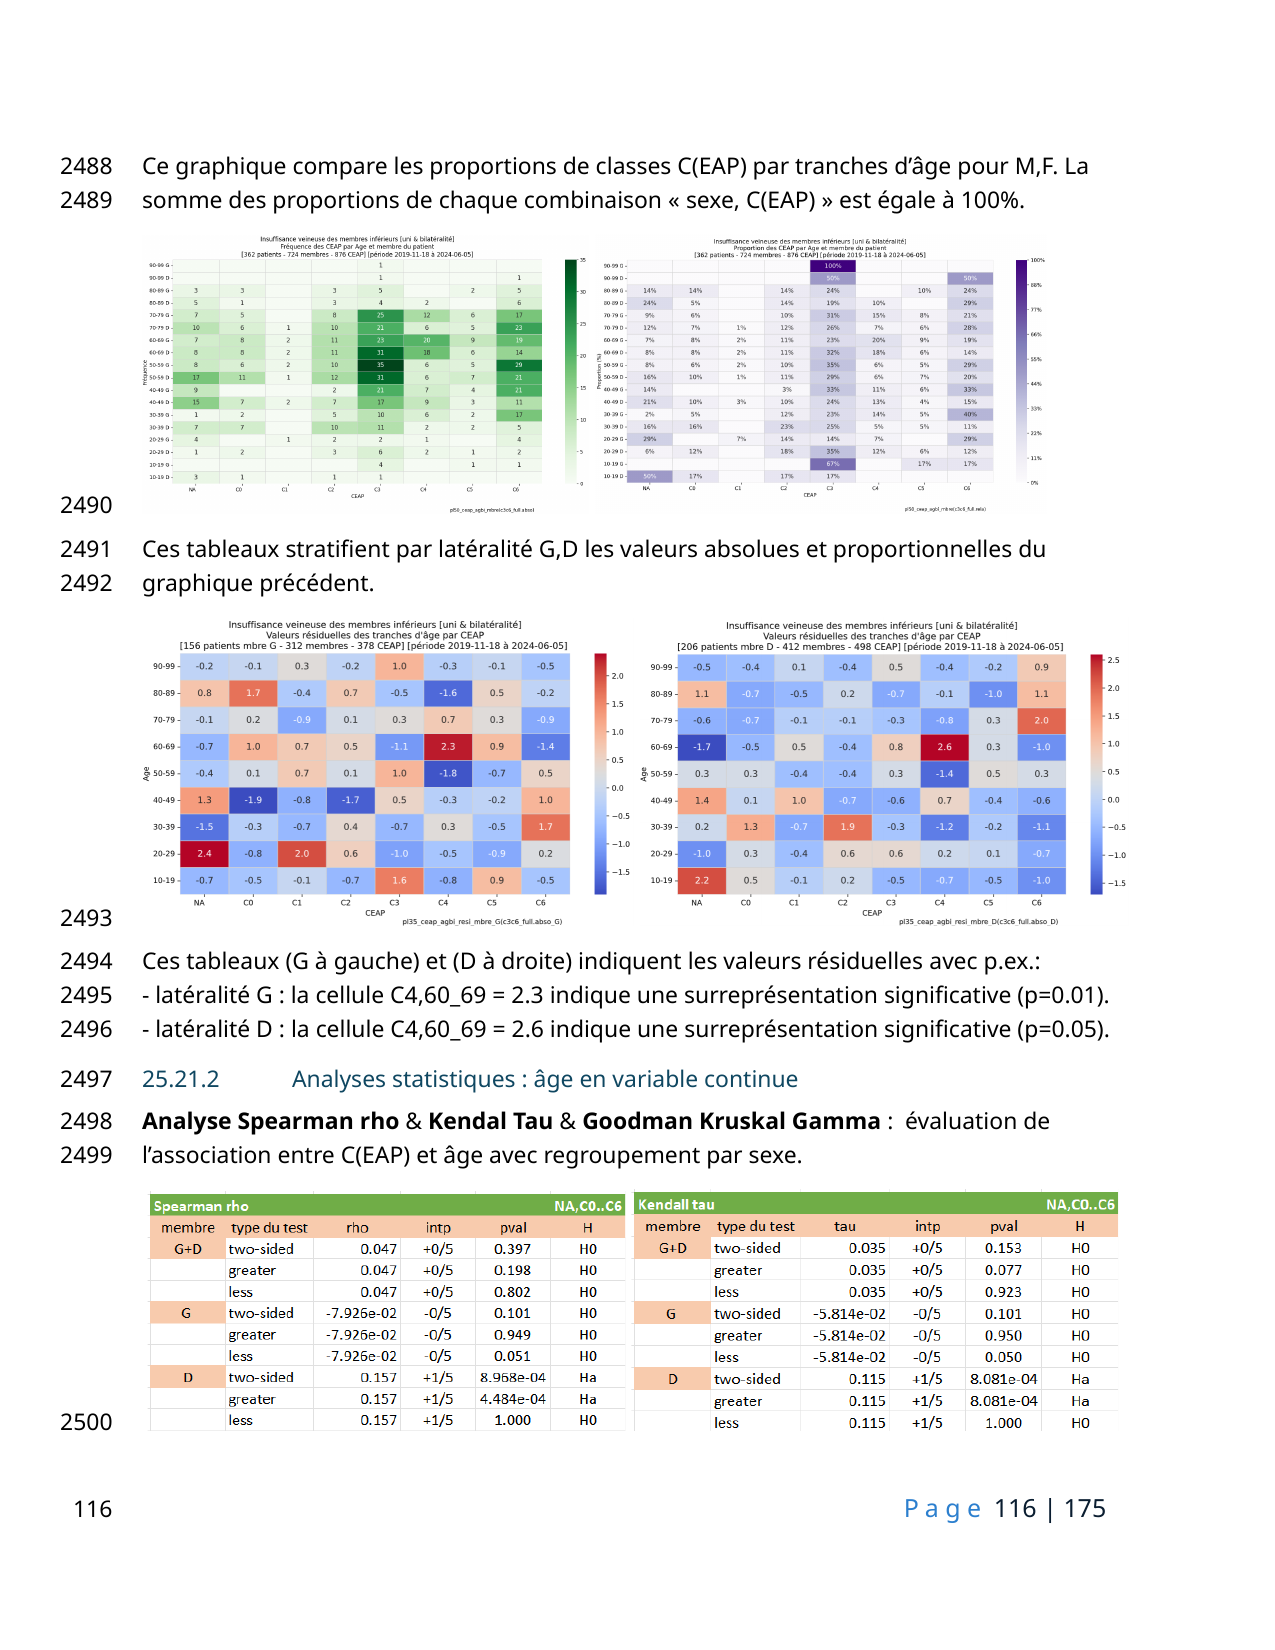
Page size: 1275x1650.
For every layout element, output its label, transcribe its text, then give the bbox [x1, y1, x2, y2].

picture [631, 1189, 1119, 1431]
picture [141, 235, 589, 514]
text Ces tableaux stratifient par latéralité G,D les valeurs absolues et proportionnelles du graphique précédent. [142, 533, 1133, 598]
text Analyse Spearman rho & Kendal Tau & Goodman Kruskal Gamma : évaluation de l’association entre C(EAP) et âge avec regroupement par sexe. [142, 1105, 1133, 1170]
picture [639, 617, 1129, 926]
text Ce graphique compare les proportions de classes C(EAP) par tranches d’âge pour M,F. La somme des proportions de chaque combinaison « sexe, C(EAP) » est égale à 100%. [142, 150, 1133, 215]
picture [147, 1191, 626, 1431]
subtitle Analyses statistiques : âge en variable continue [142, 1063, 1133, 1094]
picture [141, 618, 634, 926]
text Ces tableaux (G à gauche) et (D à droite) indiquent les valeurs résiduelles avec p.ex.: - latéralité G : la cellule C4,60_69 = 2.3 indique une surreprésentation significative (p=0.01). - latéralité D : la cellule C4,60_69 = 2.6 indique une surreprésentation significative (p=0.05). [142, 945, 1133, 1044]
picture [594, 234, 1048, 514]
